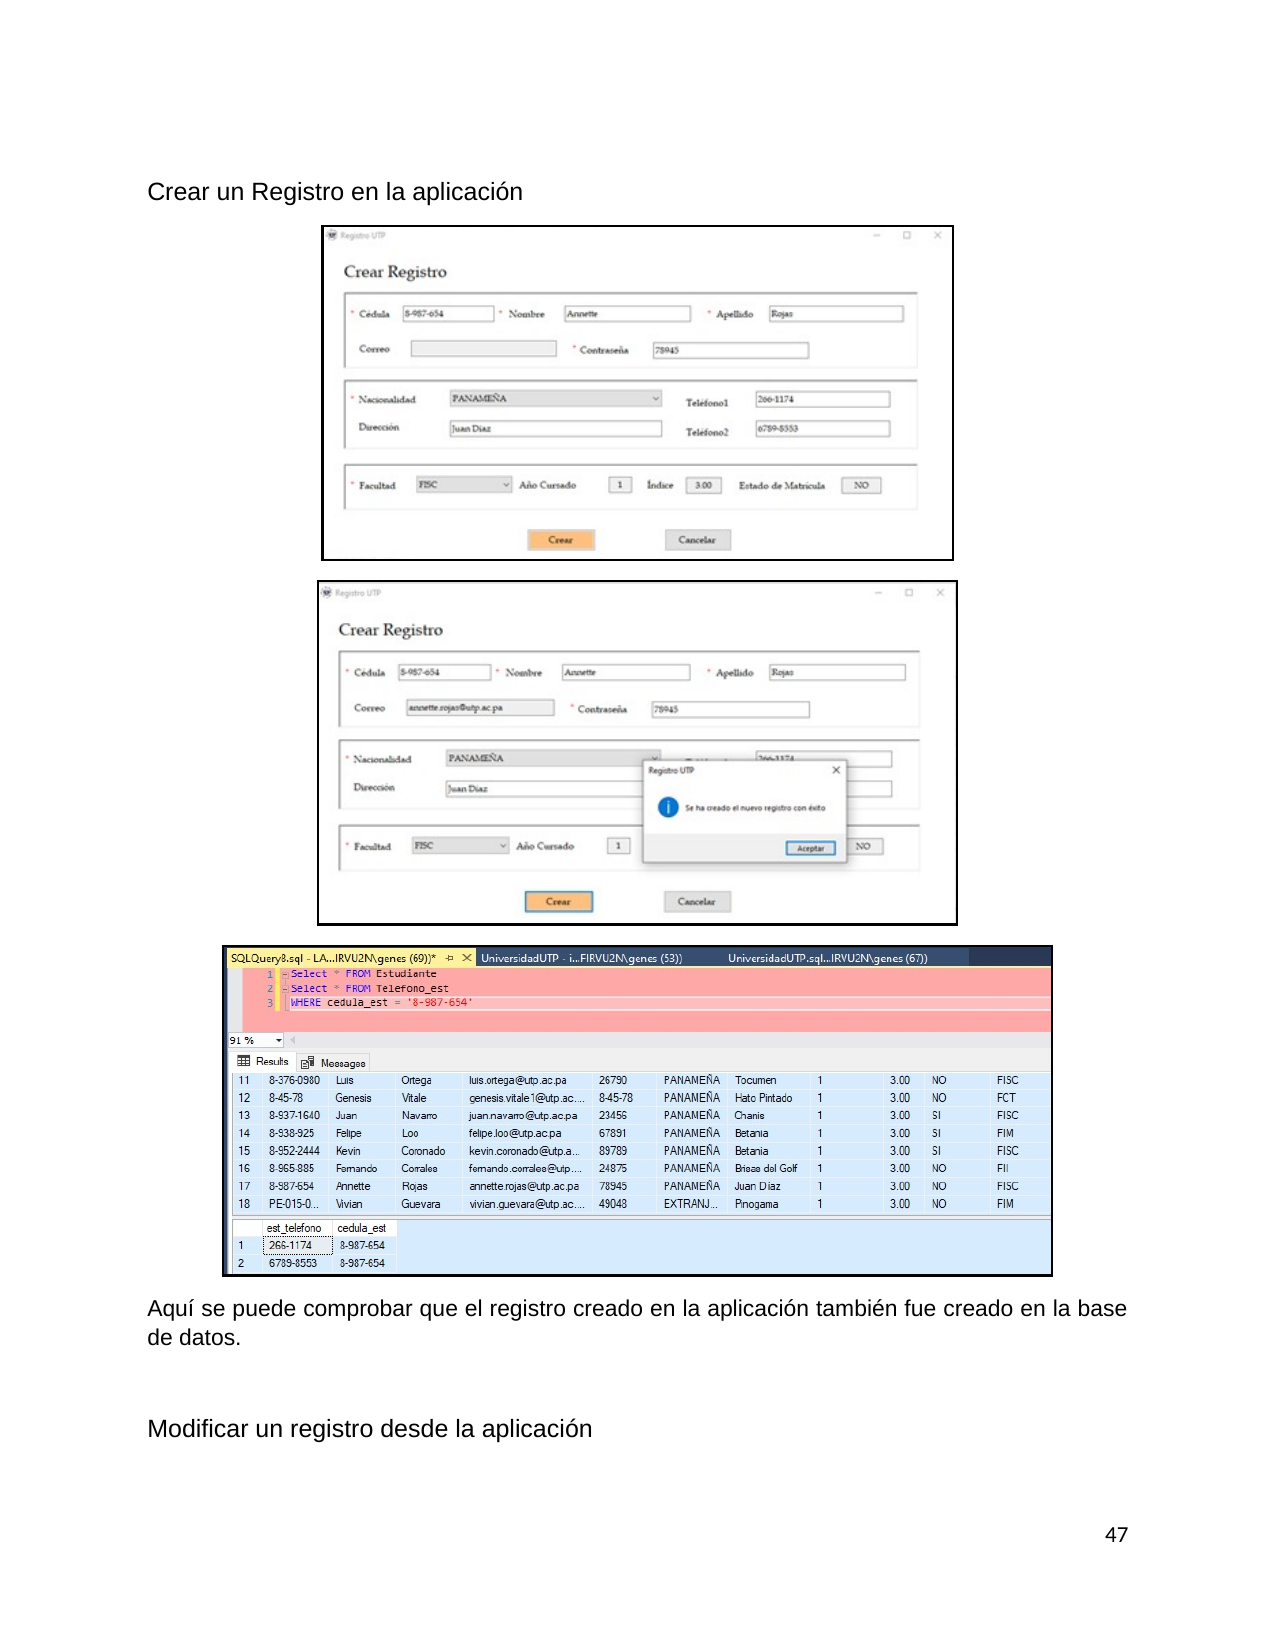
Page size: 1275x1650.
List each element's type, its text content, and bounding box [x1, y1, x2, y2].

picture [319, 582, 956, 923]
picture [224, 947, 1051, 1274]
text Crear un Registro en la aplicación [147, 177, 1128, 206]
text Aquí se puede comprobar que el registro creado en la aplicación también fue creado en la base de datos. [147, 1295, 1128, 1350]
text Modificar un registro desde la aplicación [147, 1414, 1128, 1443]
picture [324, 227, 952, 559]
